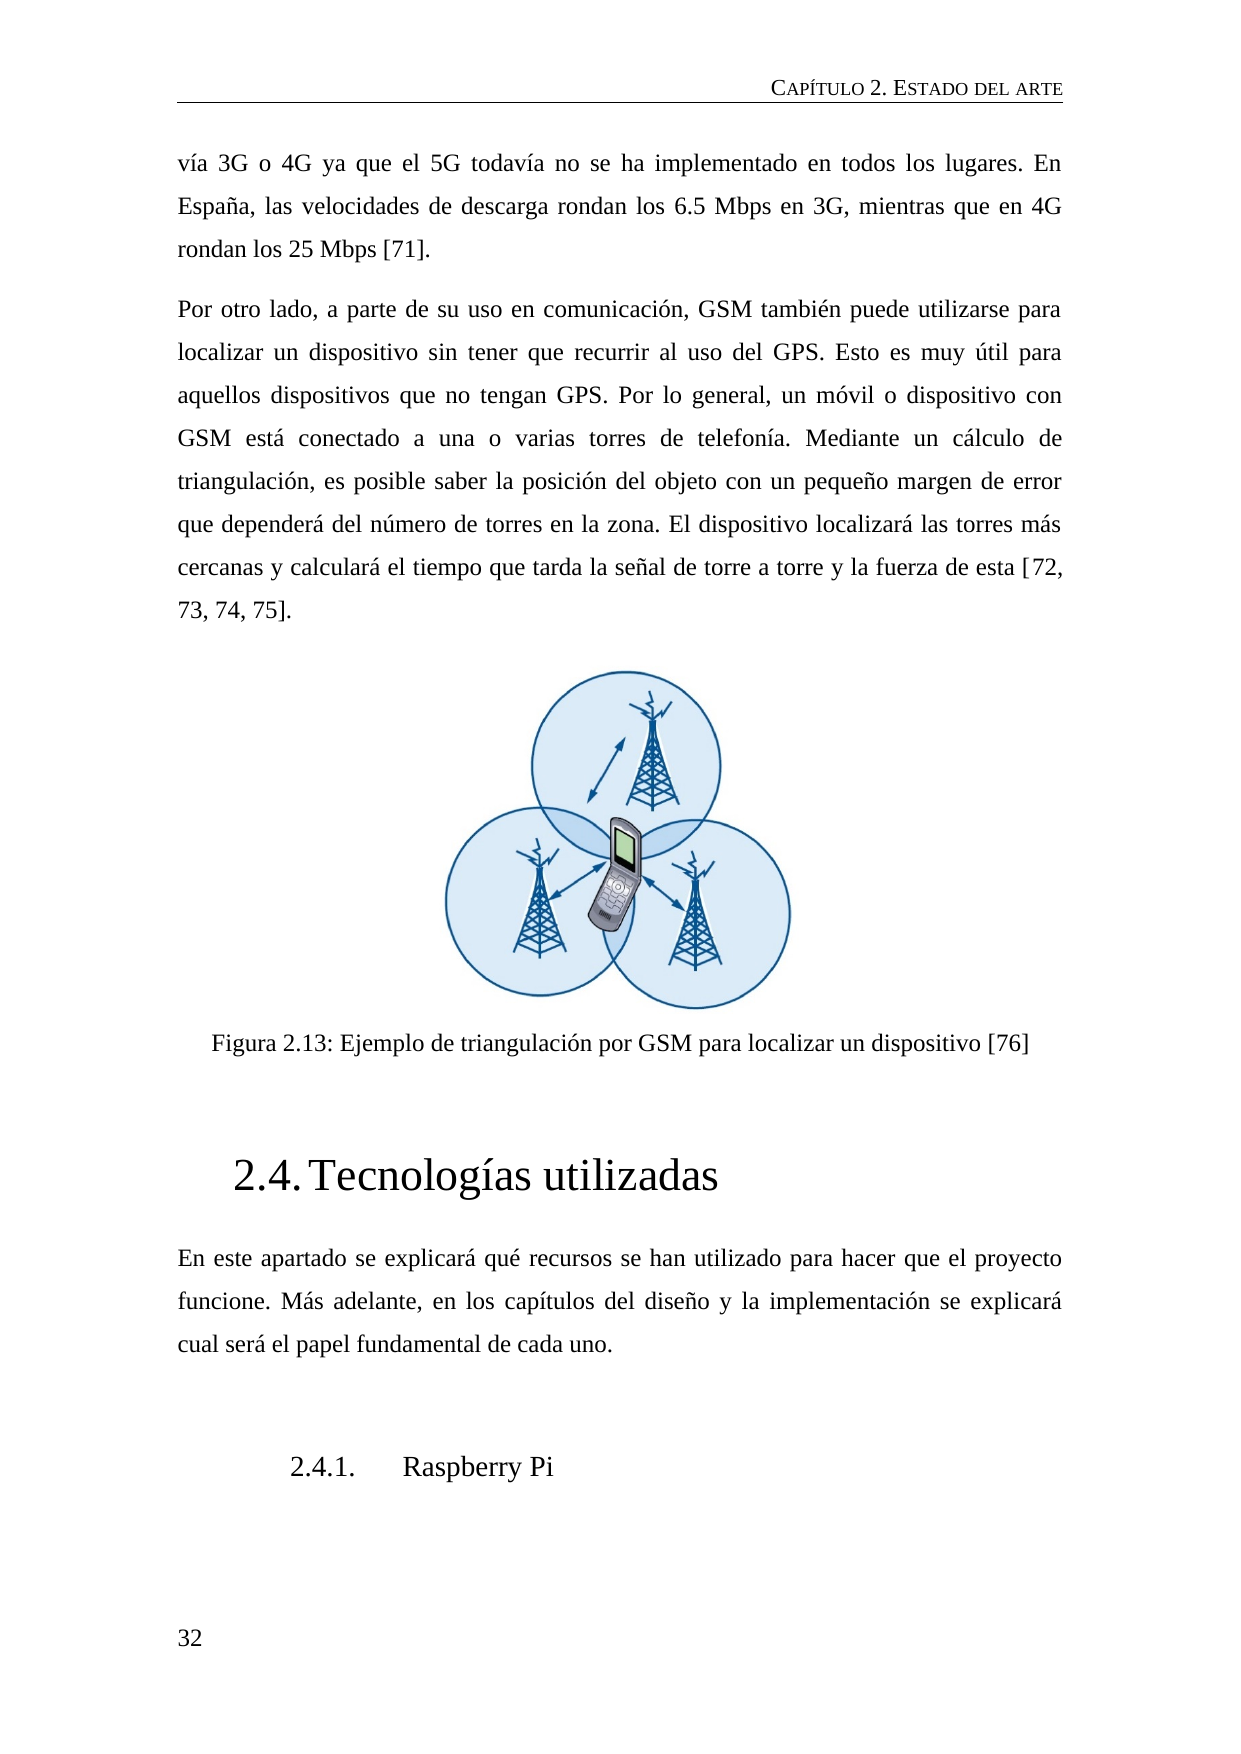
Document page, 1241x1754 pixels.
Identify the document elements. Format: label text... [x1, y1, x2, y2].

list Raspberry Pi [290, 1449, 1063, 1483]
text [177, 148, 1063, 263]
text En este apartado se explicará qué recursos se han utilizado para hacer que el proyecto funcione. Más adelante, en los capítulos del diseño y la implementación se explicará cual será el papel fundamental de cada uno. [177, 1243, 1063, 1358]
text Por otro lado, a parte de su uso en comunicación, GSM también puede utilizarse para localizar un dispositivo sin tener que recurrir al uso del GPS. Esto es muy útil para aquellos dispositivos que no tengan GPS. Por lo general, un móvil o dispositivo con GSM está conectado a una o varias torres de telefonía. Mediante un cálculo de triangulación, es posible saber la posición del objeto con un pequeño margen de error que dependerá del número de torres en la zona. El dispositivo localizará las torres más cercanas y calculará el tiempo que tarda la señal de torre a torre y la fuerza de esta [72, 73, 74, 75]. [177, 294, 1063, 624]
list Tecnologías utilizadas [233, 1148, 1063, 1200]
text Figura 2.13: Ejemplo de triangulación por GSM para localizar un dispositivo [76] [177, 1028, 1063, 1057]
picture [429, 655, 811, 1014]
